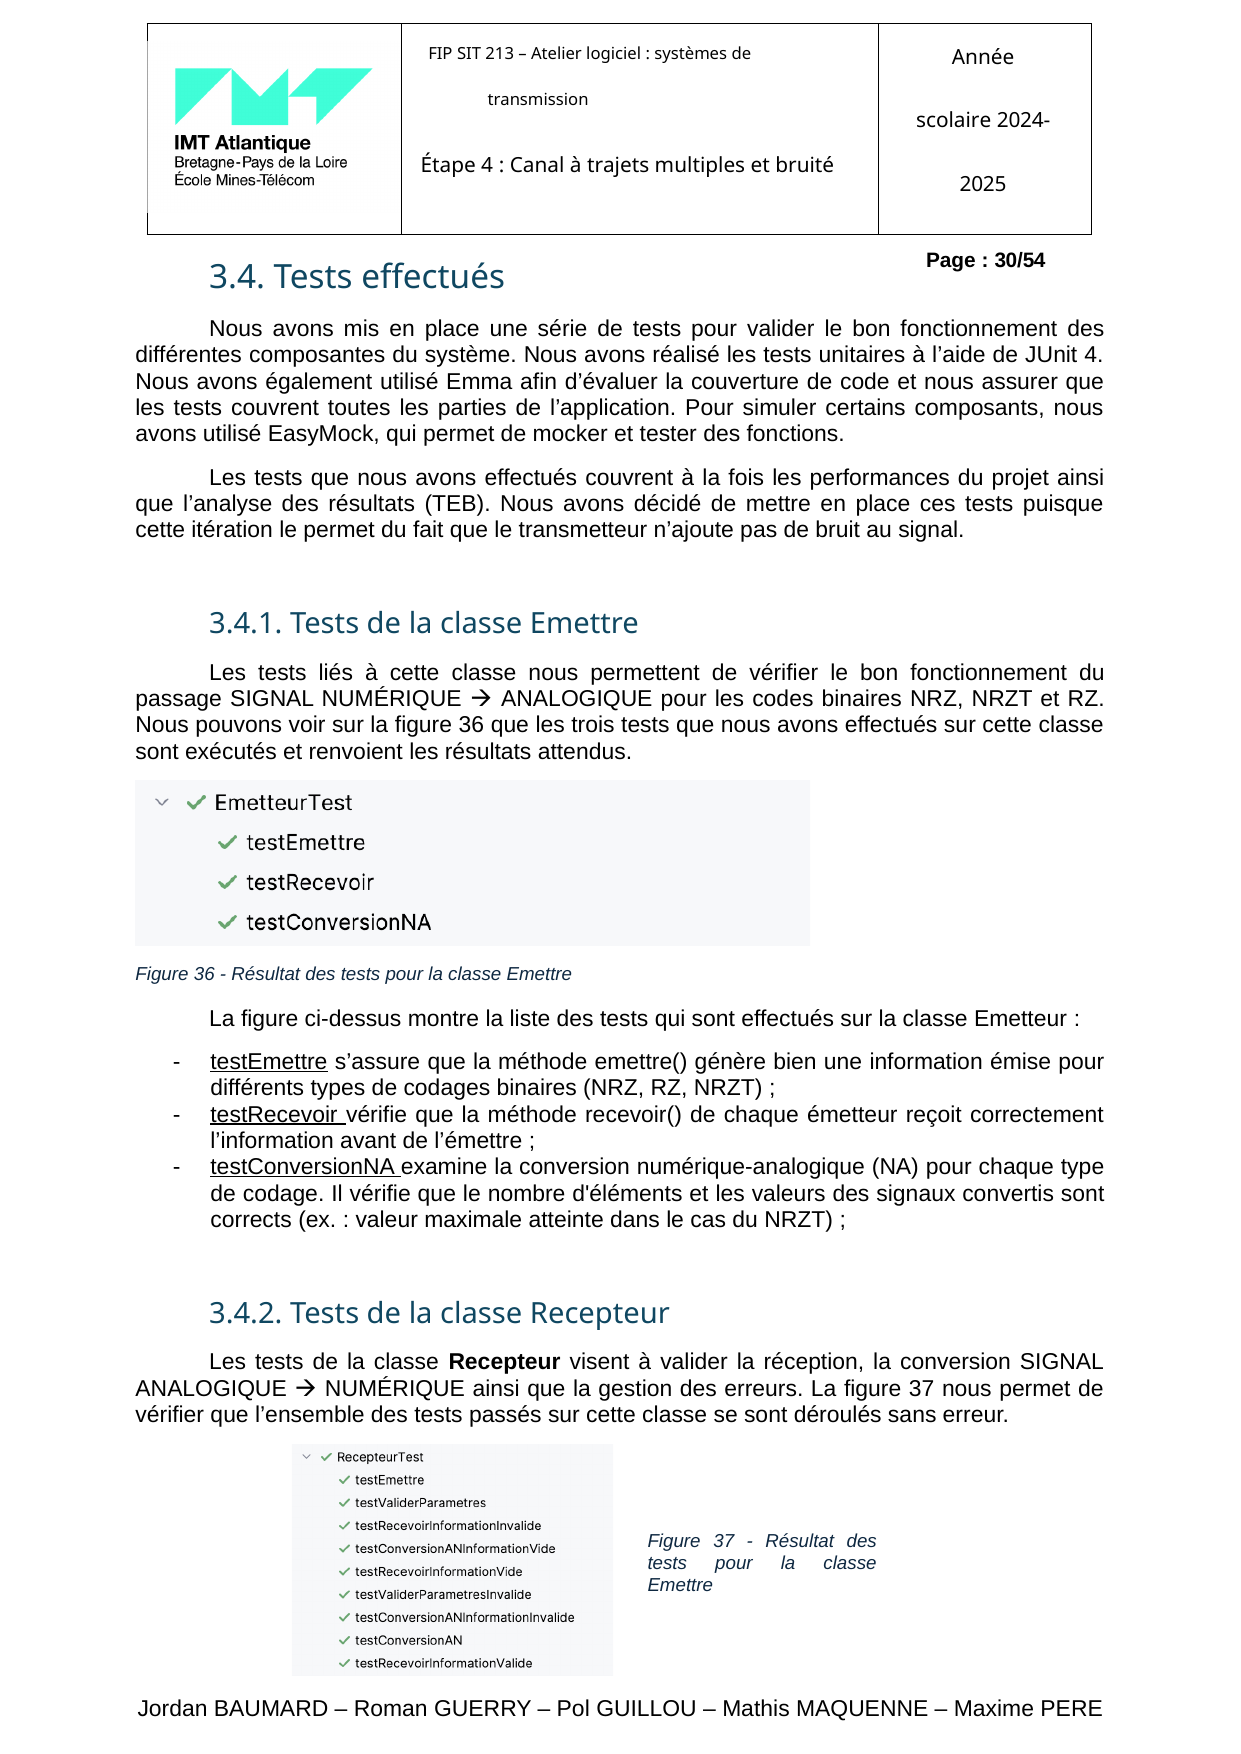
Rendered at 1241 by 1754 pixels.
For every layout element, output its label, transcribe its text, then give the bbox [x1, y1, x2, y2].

text La figure ci-dessus montre la liste des tests qui sont effectués sur la classe Emetteur : [135, 1005, 1105, 1031]
text Figure 36 - Résultat des tests pour la classe Emettre [135, 962, 1105, 984]
picture [291, 1444, 614, 1676]
picture [135, 780, 811, 946]
list testRecevoir vérifie que la méthode recevoir() de chaque émetteur reçoit correctement l’information avant de l’émettre ; [173, 1101, 1105, 1153]
list testEmettre s’assure que la méthode emettre() génère bien une information émise pour différents types de codages binaires (NRZ, RZ, NRZT) ; [173, 1048, 1105, 1101]
list testConversionNA examine la conversion numérique-analogique (NA) pour chaque type de codage. Il vérifie que le nombre d'éléments et les valeurs des signaux convertis sont corrects (ex. : valeur maximale atteinte dans le cas du NRZT) ; [173, 1153, 1105, 1232]
picture [147, 41, 401, 213]
subtitle 3.4.2. Tests de la classe Recepteur [135, 1292, 1105, 1332]
text Les tests de la classe Recepteur visent à valider la réception, la conversion SIGNAL ANALOGIQUE NUMÉRIQUE ainsi que la gestion des erreurs. La figure 37 nous permet de vérifier que l’ensemble des tests passés sur cette classe se sont déroulés sans erreur. [135, 1348, 1105, 1427]
text Nous avons mis en place une série de tests pour valider le bon fonctionnement des différentes composantes du système. Nous avons réalisé les tests unitaires à l’aide de JUnit 4. Nous avons également utilisé Emma afin d’évaluer la couverture de code et nous assurer que les tests couvrent toutes les parties de l’application. Pour simuler certains composants, nous avons utilisé EasyMock, qui permet de mocker et tester des fonctions. [135, 315, 1105, 447]
text Les tests que nous avons effectués couvrent à la fois les performances du projet ainsi que l’analyse des résultats (TEB). Nous avons décidé de mettre en place ces tests puisque cette itération le permet du fait que le transmetteur n’ajoute pas de bruit au signal. [135, 463, 1105, 542]
text Les tests liés à cette classe nous permettent de vérifier le bon fonctionnement du passage SIGNAL NUMÉRIQUE ANALOGIQUE pour les codes binaires NRZ, NRZT et RZ. Nous pouvons voir sur la figure 36 que les trois tests que nous avons effectués sur cette classe sont exécutés et renvoient les résultats attendus. [135, 658, 1105, 764]
subtitle 3.4. Tests effectués [135, 253, 1105, 298]
subtitle 3.4.1. Tests de la classe Emettre [135, 602, 1105, 642]
